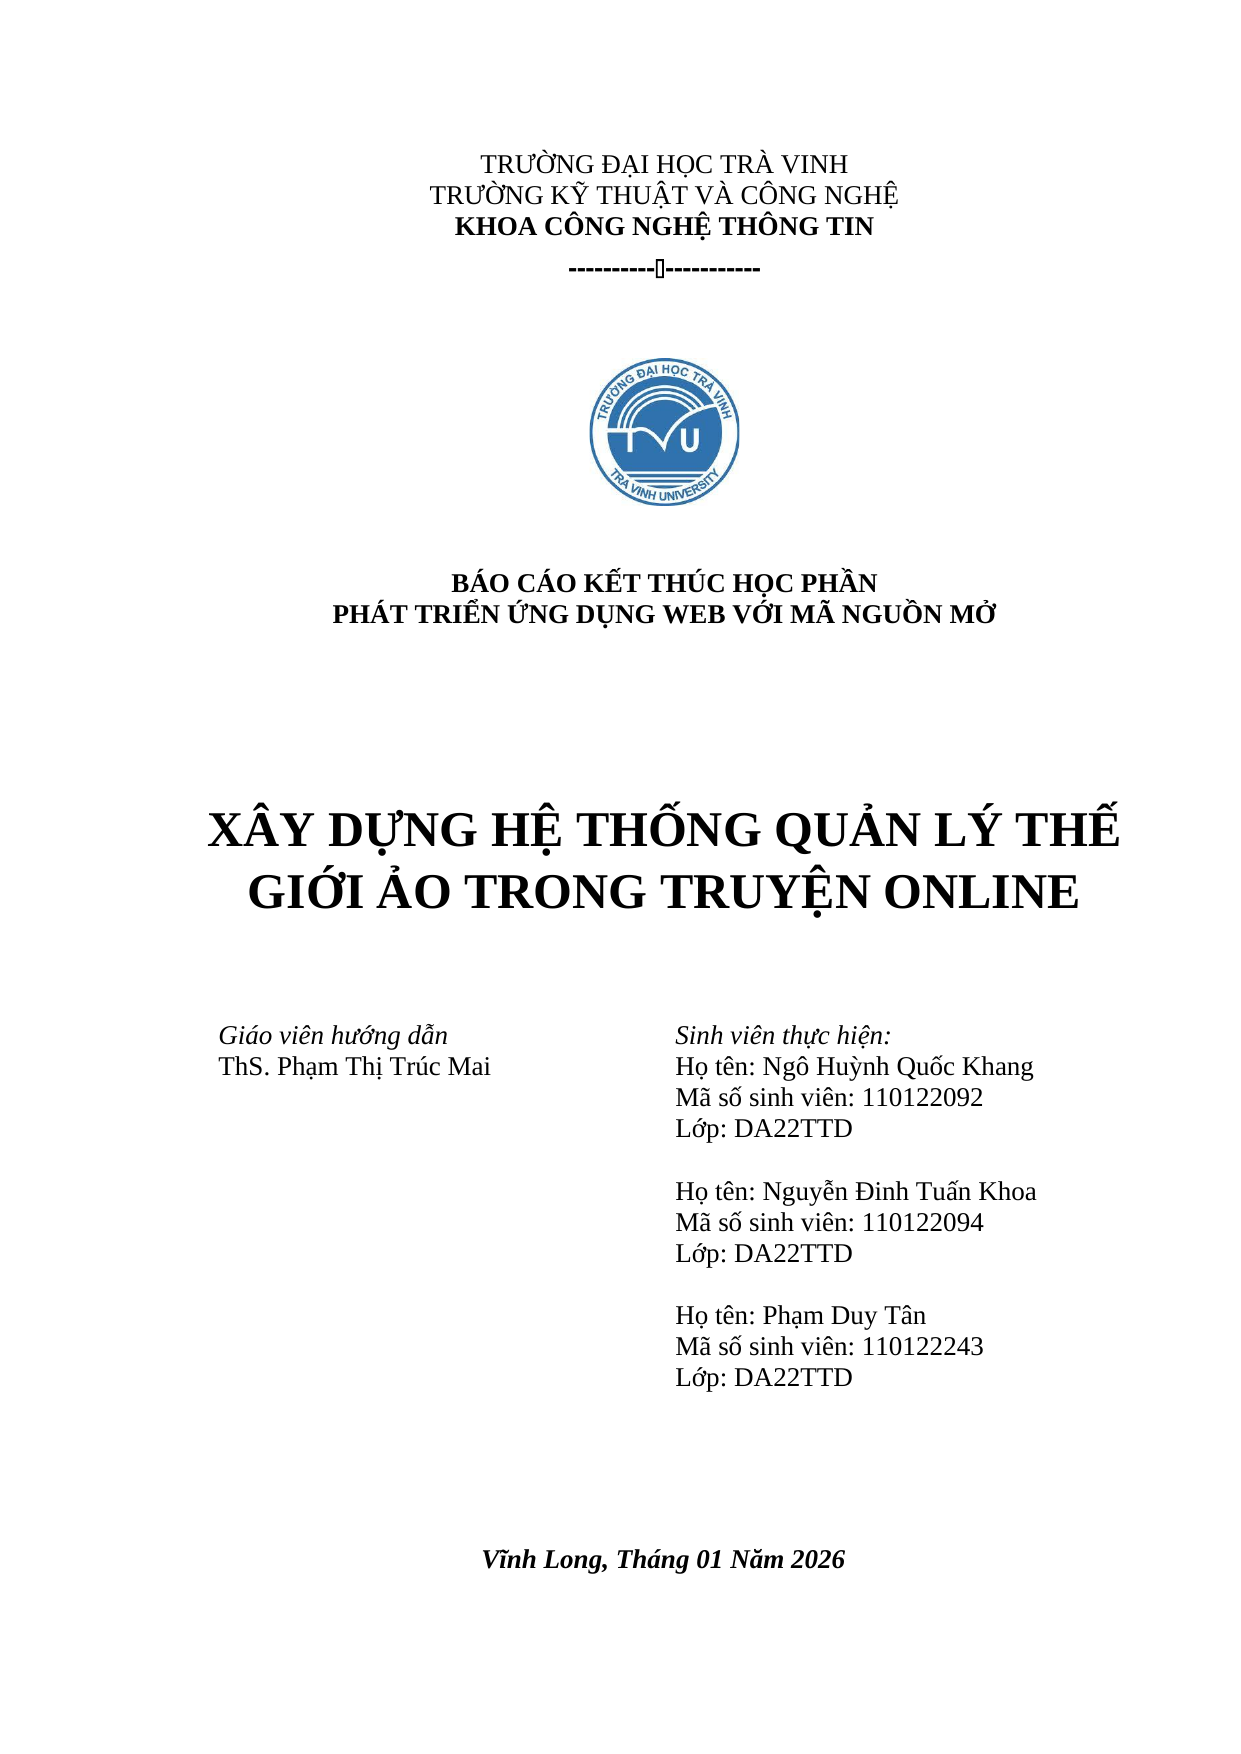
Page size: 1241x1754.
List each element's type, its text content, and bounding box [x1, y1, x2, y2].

text BÁO CÁO KẾT THÚC HỌC PHẦN [207, 567, 1122, 598]
text KHOA CÔNG NGHỆ THÔNG TIN [207, 210, 1122, 241]
text TRƯỜNG KỸ THUẬT VÀ CÔNG NGHỆ [207, 179, 1122, 210]
table_header Giáo viên hướng dẫn ThS. Phạm Thị Trúc Mai [207, 1019, 664, 1393]
text --------------------- [207, 249, 1122, 286]
text XÂY DỰNG HỆ THỐNG QUẢN LÝ THẾ GIỚI ẢO TRONG TRUYỆN ONLINE [207, 799, 1122, 919]
table_header Sinh viên thực hiện: Họ tên: Ngô Huỳnh Quốc Khang Mã số sinh viên: 110122092 Lớp: DA22TTD Họ tên: Nguyễn Đinh Tuấn Khoa Mã số sinh viên: 110122094 Lớp: DA22TTD Họ tên: Phạm Duy Tân Mã số sinh viên: 110122243 Lớp: DA22TTD [664, 1019, 1121, 1393]
text Vĩnh Long, Tháng 01 Năm 2026 [207, 1543, 1122, 1574]
picture [589, 358, 740, 506]
text TRƯỜNG ĐẠI HỌC TRÀ VINH [207, 148, 1122, 179]
text PHÁT TRIỂN ỨNG DỤNG WEB VỚI MÃ NGUỒN MỞ [207, 598, 1122, 630]
